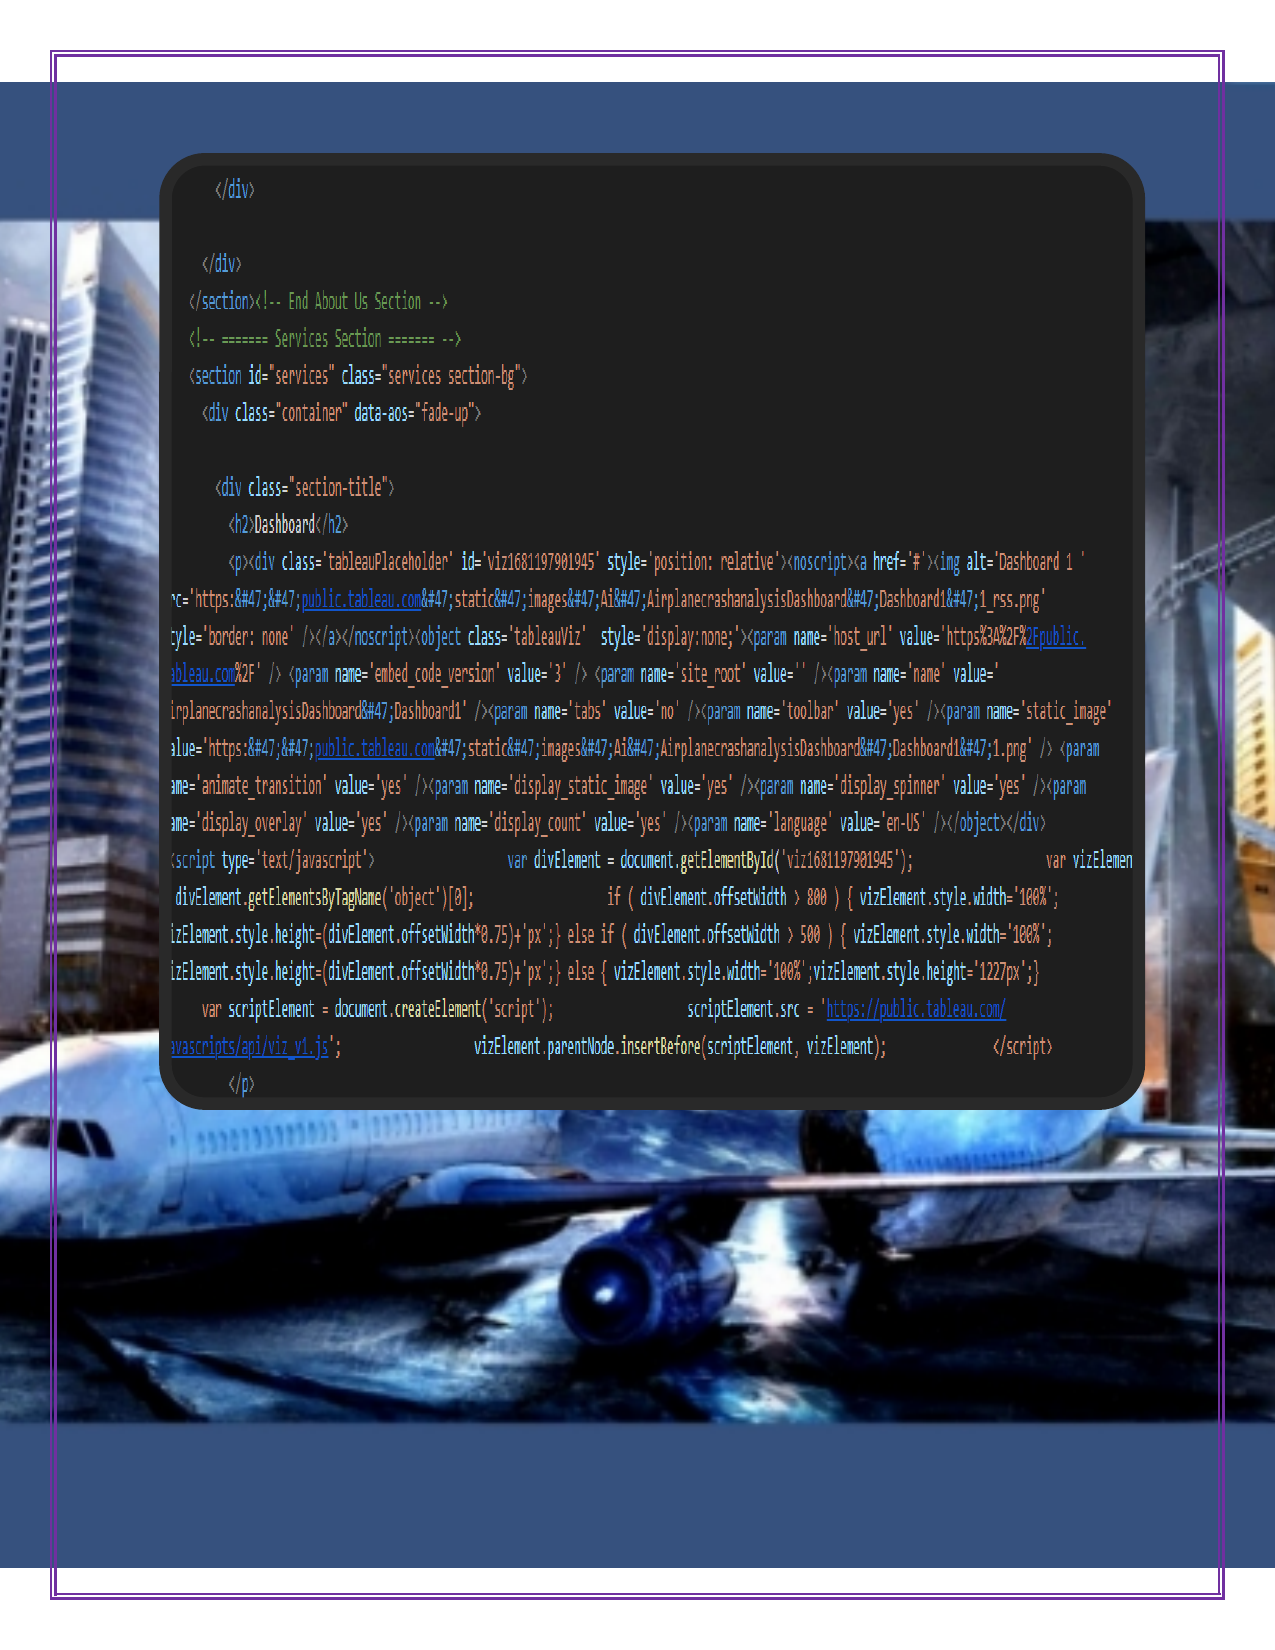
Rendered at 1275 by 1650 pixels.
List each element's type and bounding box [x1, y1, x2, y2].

picture [1225, 82, 1275, 1568]
picture [0, 82, 50, 1568]
picture [57, 82, 1218, 1568]
